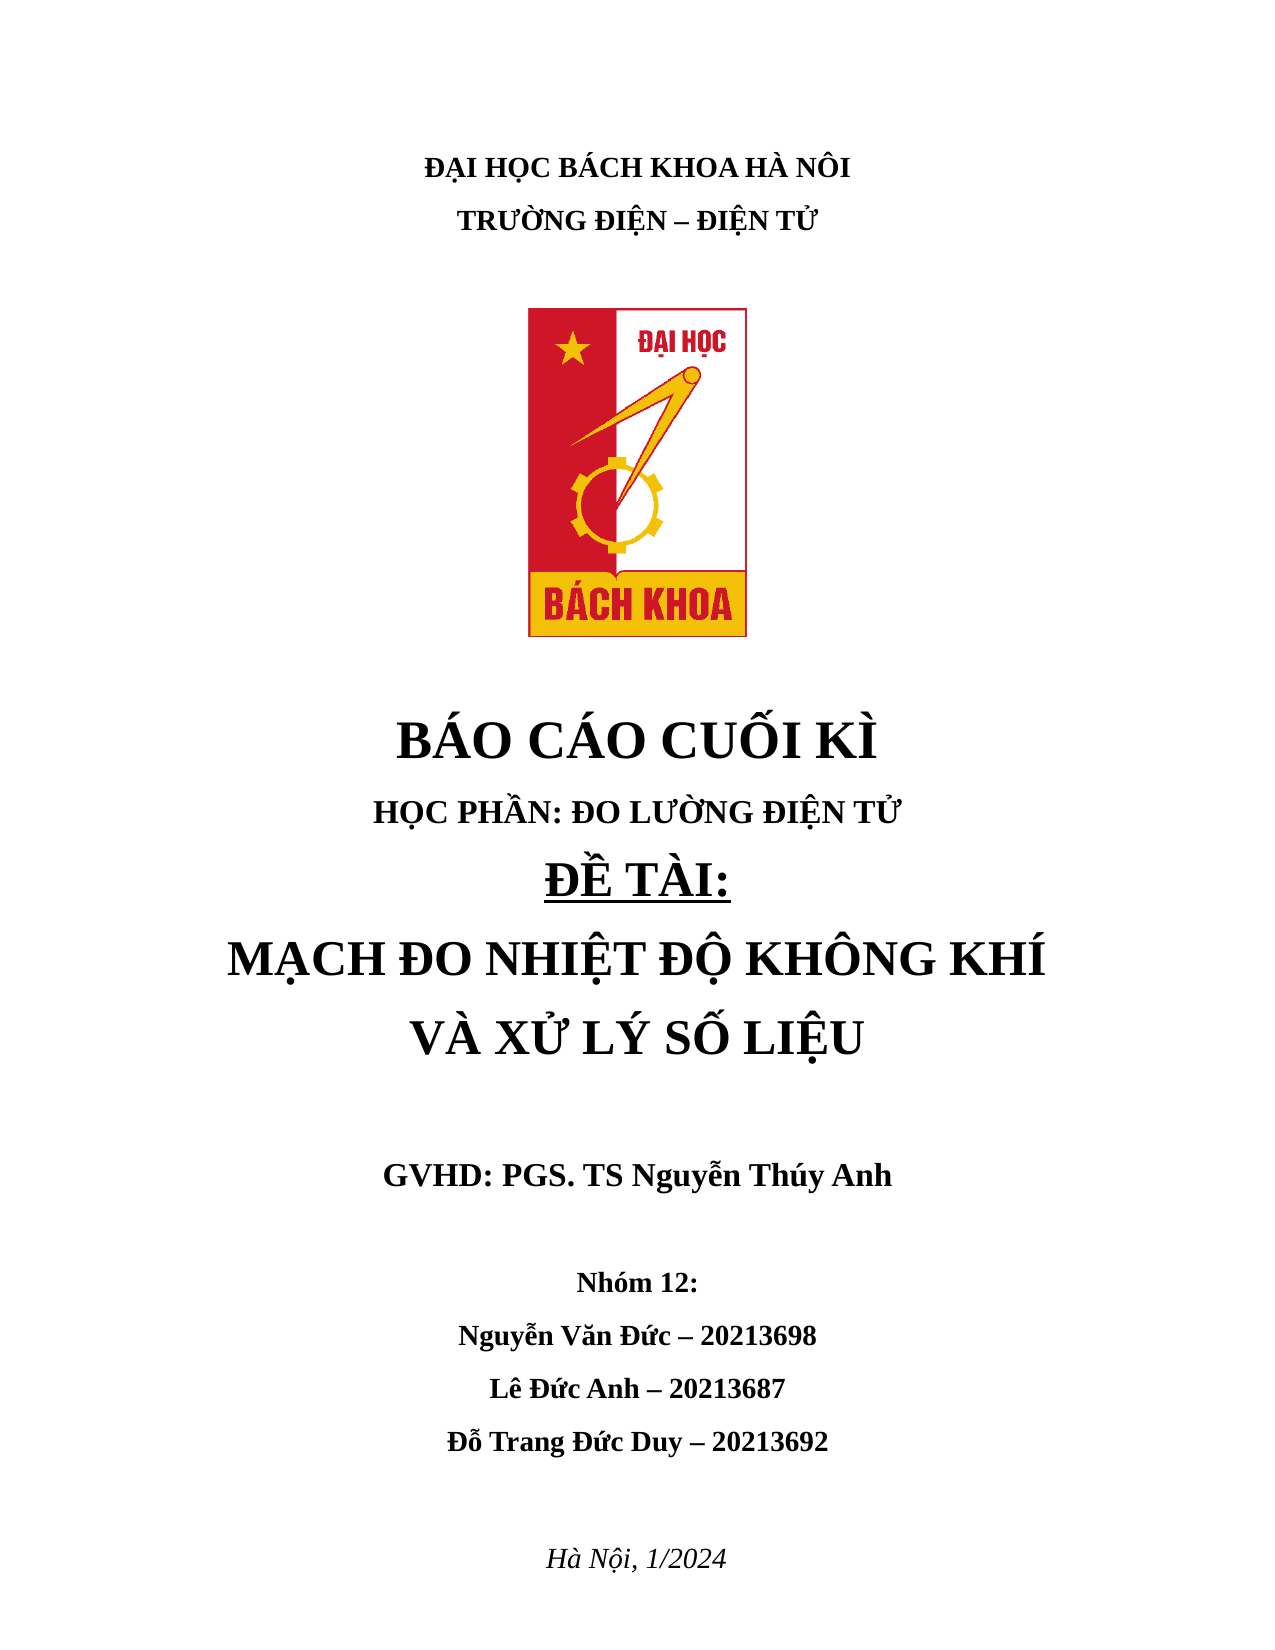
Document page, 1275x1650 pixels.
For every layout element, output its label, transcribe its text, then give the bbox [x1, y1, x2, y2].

picture [528, 308, 747, 637]
text GVHD: PGS. TS Nguyễn Thúy Anh [150, 1155, 1125, 1193]
text MẠCH ĐO NHIỆT ĐỘ KHÔNG KHÍ [150, 929, 1125, 986]
text Nhóm 12: [150, 1266, 1125, 1299]
text VÀ XỬ LÝ SỐ LIỆU [150, 1008, 1125, 1065]
text Đỗ Trang Đức Duy – 20213692 [150, 1424, 1125, 1458]
text Nguyễn Văn Đức – 20213698 [150, 1318, 1125, 1352]
text BÁO CÁO CUỐI KÌ [150, 708, 1125, 771]
text ĐẠI HỌC BÁCH KHOA HÀ NÔI [150, 150, 1125, 183]
text TRƯỜNG ĐIỆN – ĐIỆN TỬ [150, 203, 1125, 236]
text HỌC PHẦN: ĐO LƯỜNG ĐIỆN TỬ [150, 792, 1125, 831]
text ĐỀ TÀI: [150, 850, 1125, 908]
text Lê Đức Anh – 20213687 [150, 1371, 1125, 1405]
